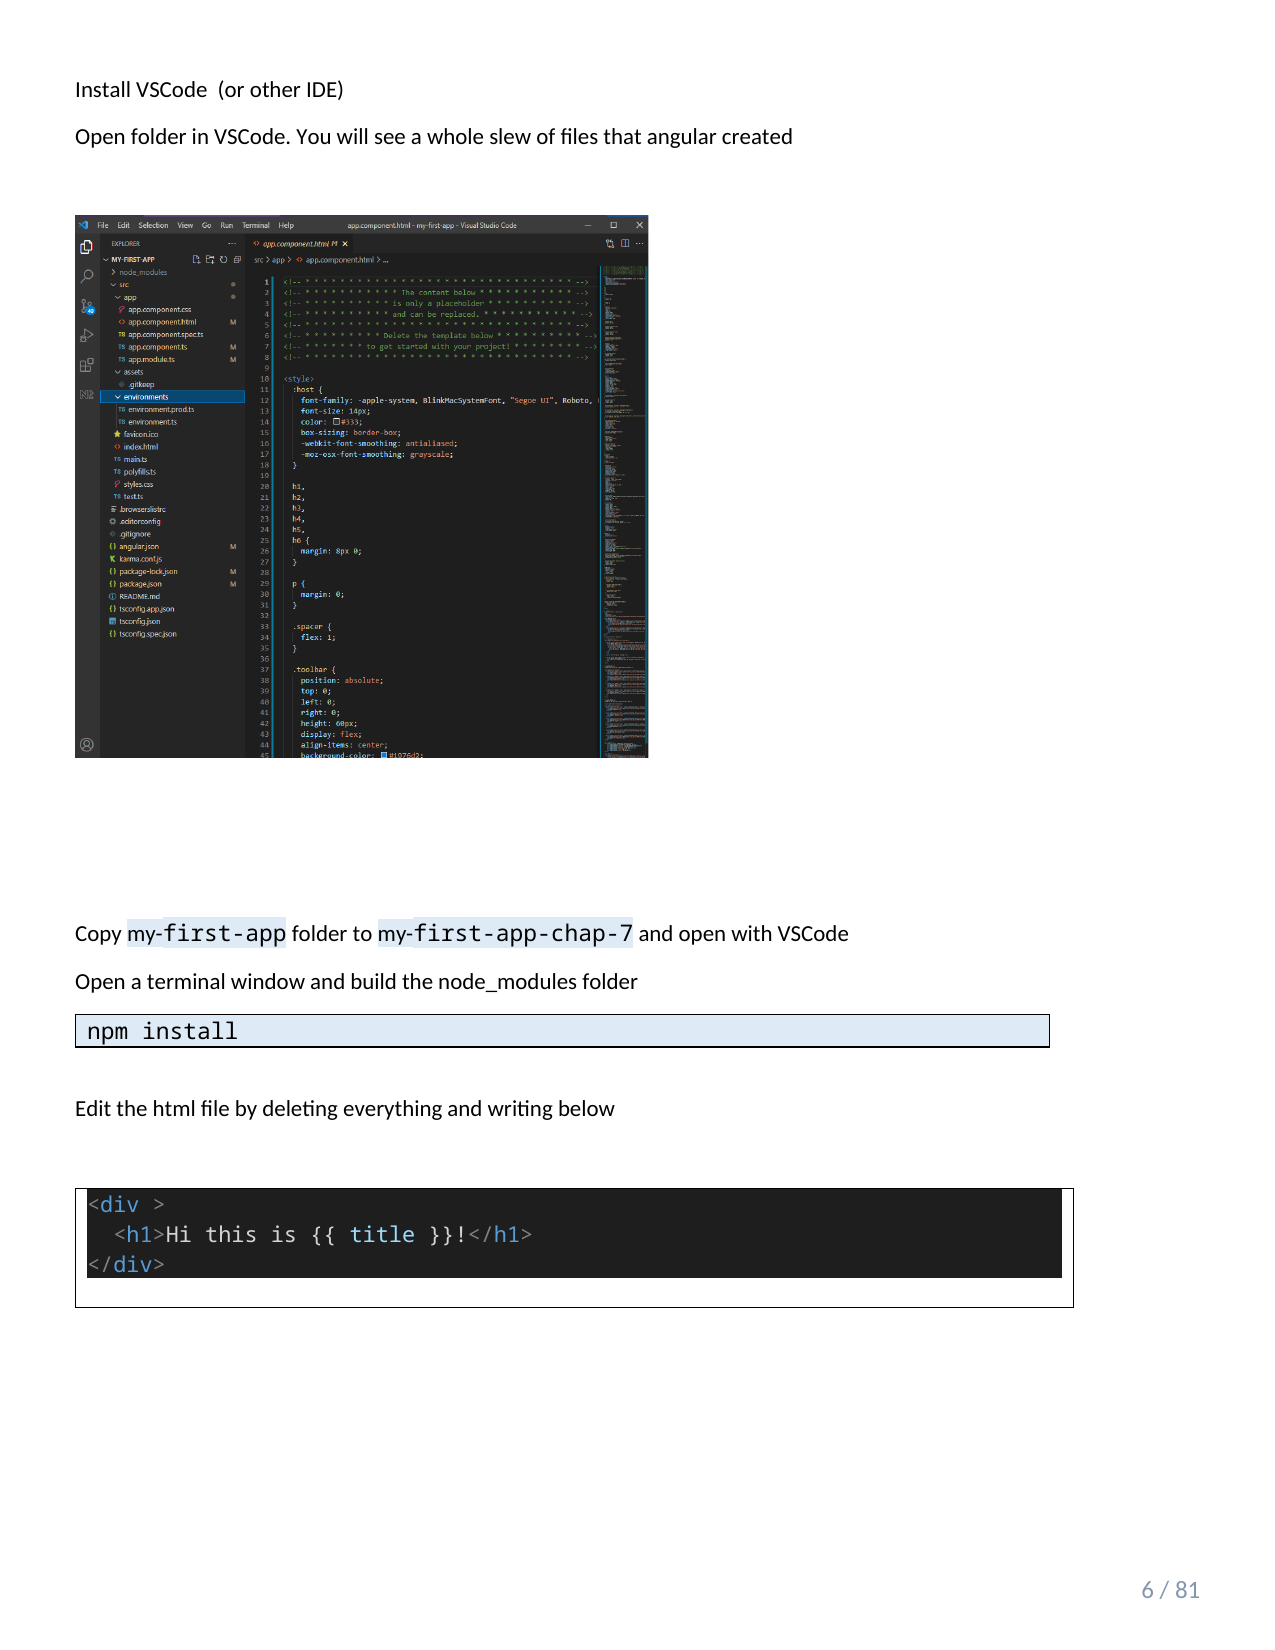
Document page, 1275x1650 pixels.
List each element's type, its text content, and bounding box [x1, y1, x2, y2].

text Open a terminal window and build the node_modules folder [75, 967, 1200, 995]
text Copy my-first-app folder to my-first-app-chap-7 and open with VSCode [633, 917, 1200, 948]
picture [75, 215, 649, 758]
table_header npm install [76, 1015, 1049, 1046]
text Edit the html file by deleting everything and writing below [75, 1094, 1200, 1122]
text Install VSCode (or other IDE) [75, 75, 1200, 103]
table_header <div > <h1>Hi this is {{ title }}!</h1> </div> [76, 1189, 1073, 1307]
text Open folder in VSCode. You will see a whole slew of files that angular created [75, 122, 1200, 150]
